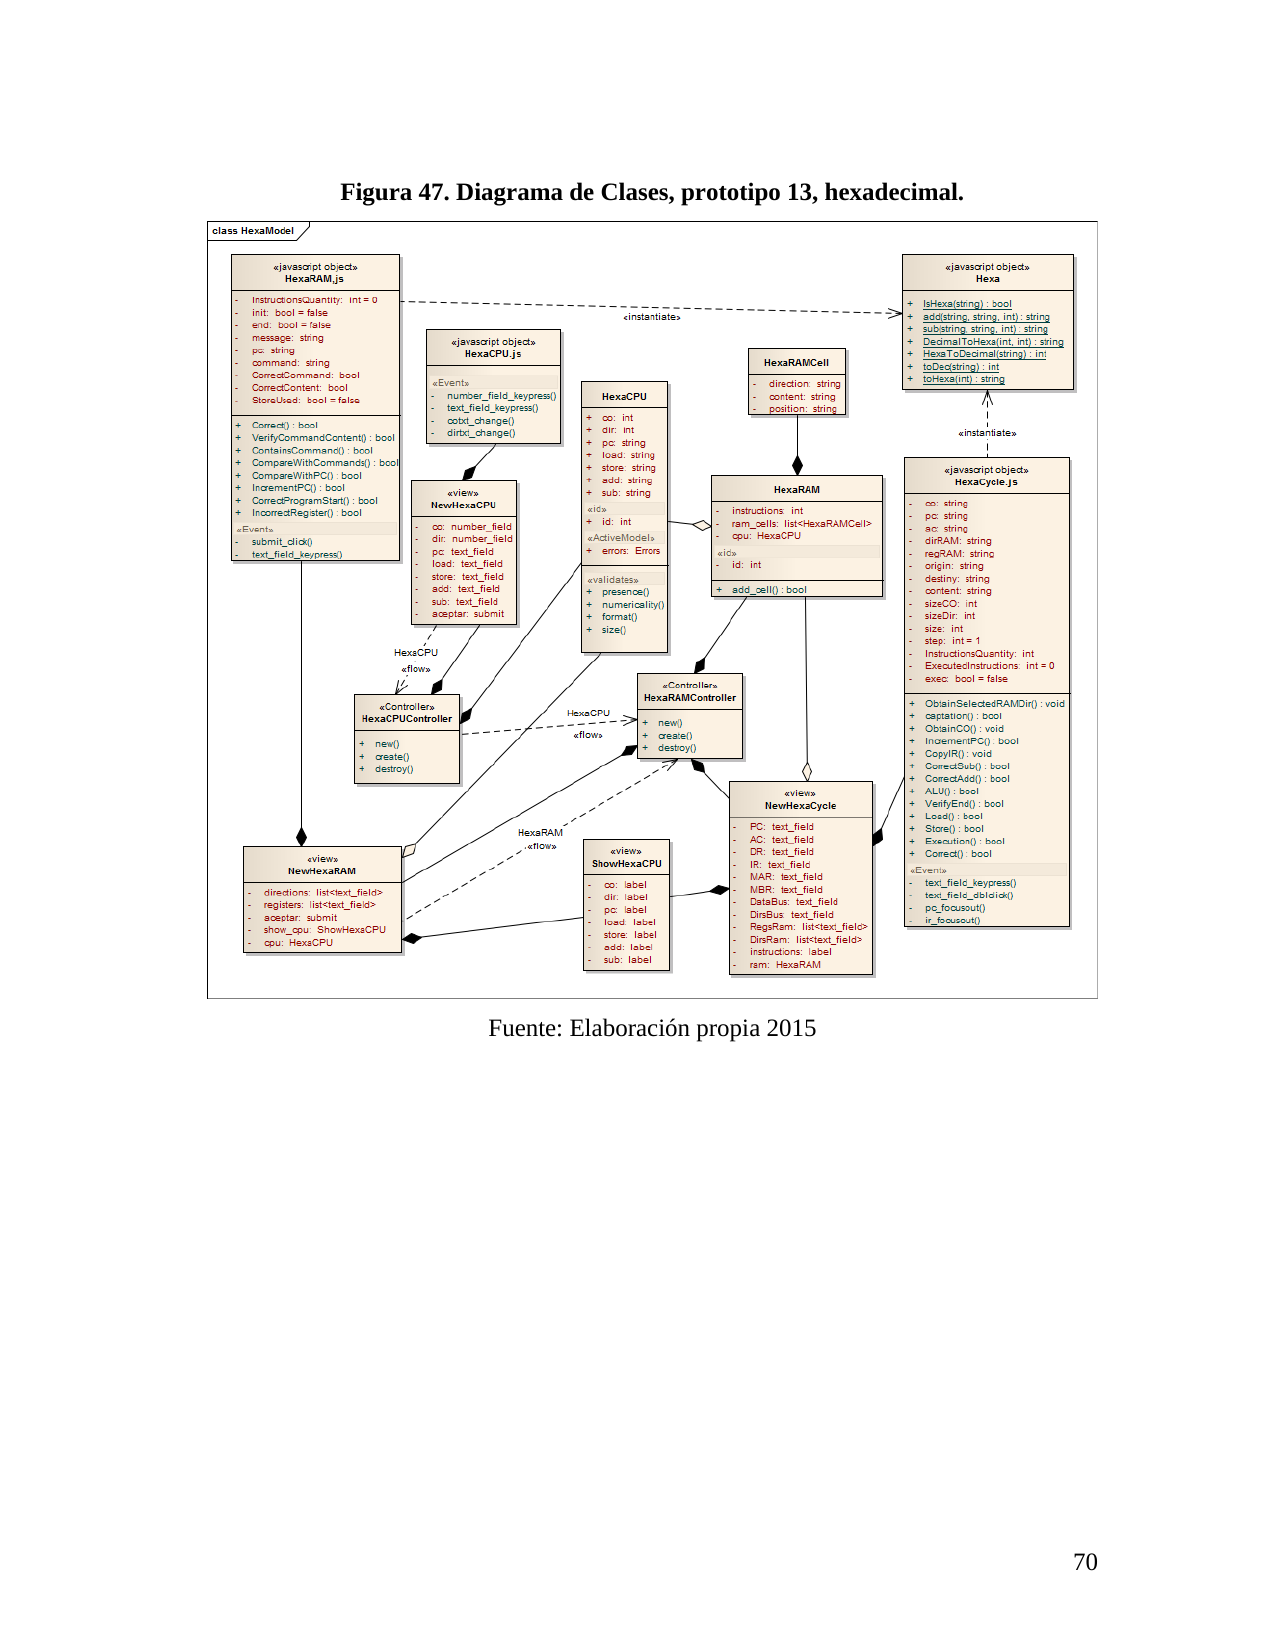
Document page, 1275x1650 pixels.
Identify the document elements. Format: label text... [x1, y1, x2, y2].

picture [206, 220, 1098, 999]
text Figura 47. Diagrama de Clases, prototipo 13, hexadecimal. [207, 177, 1098, 206]
text Fuente: Elaboración propia 2015 [207, 1013, 1098, 1042]
